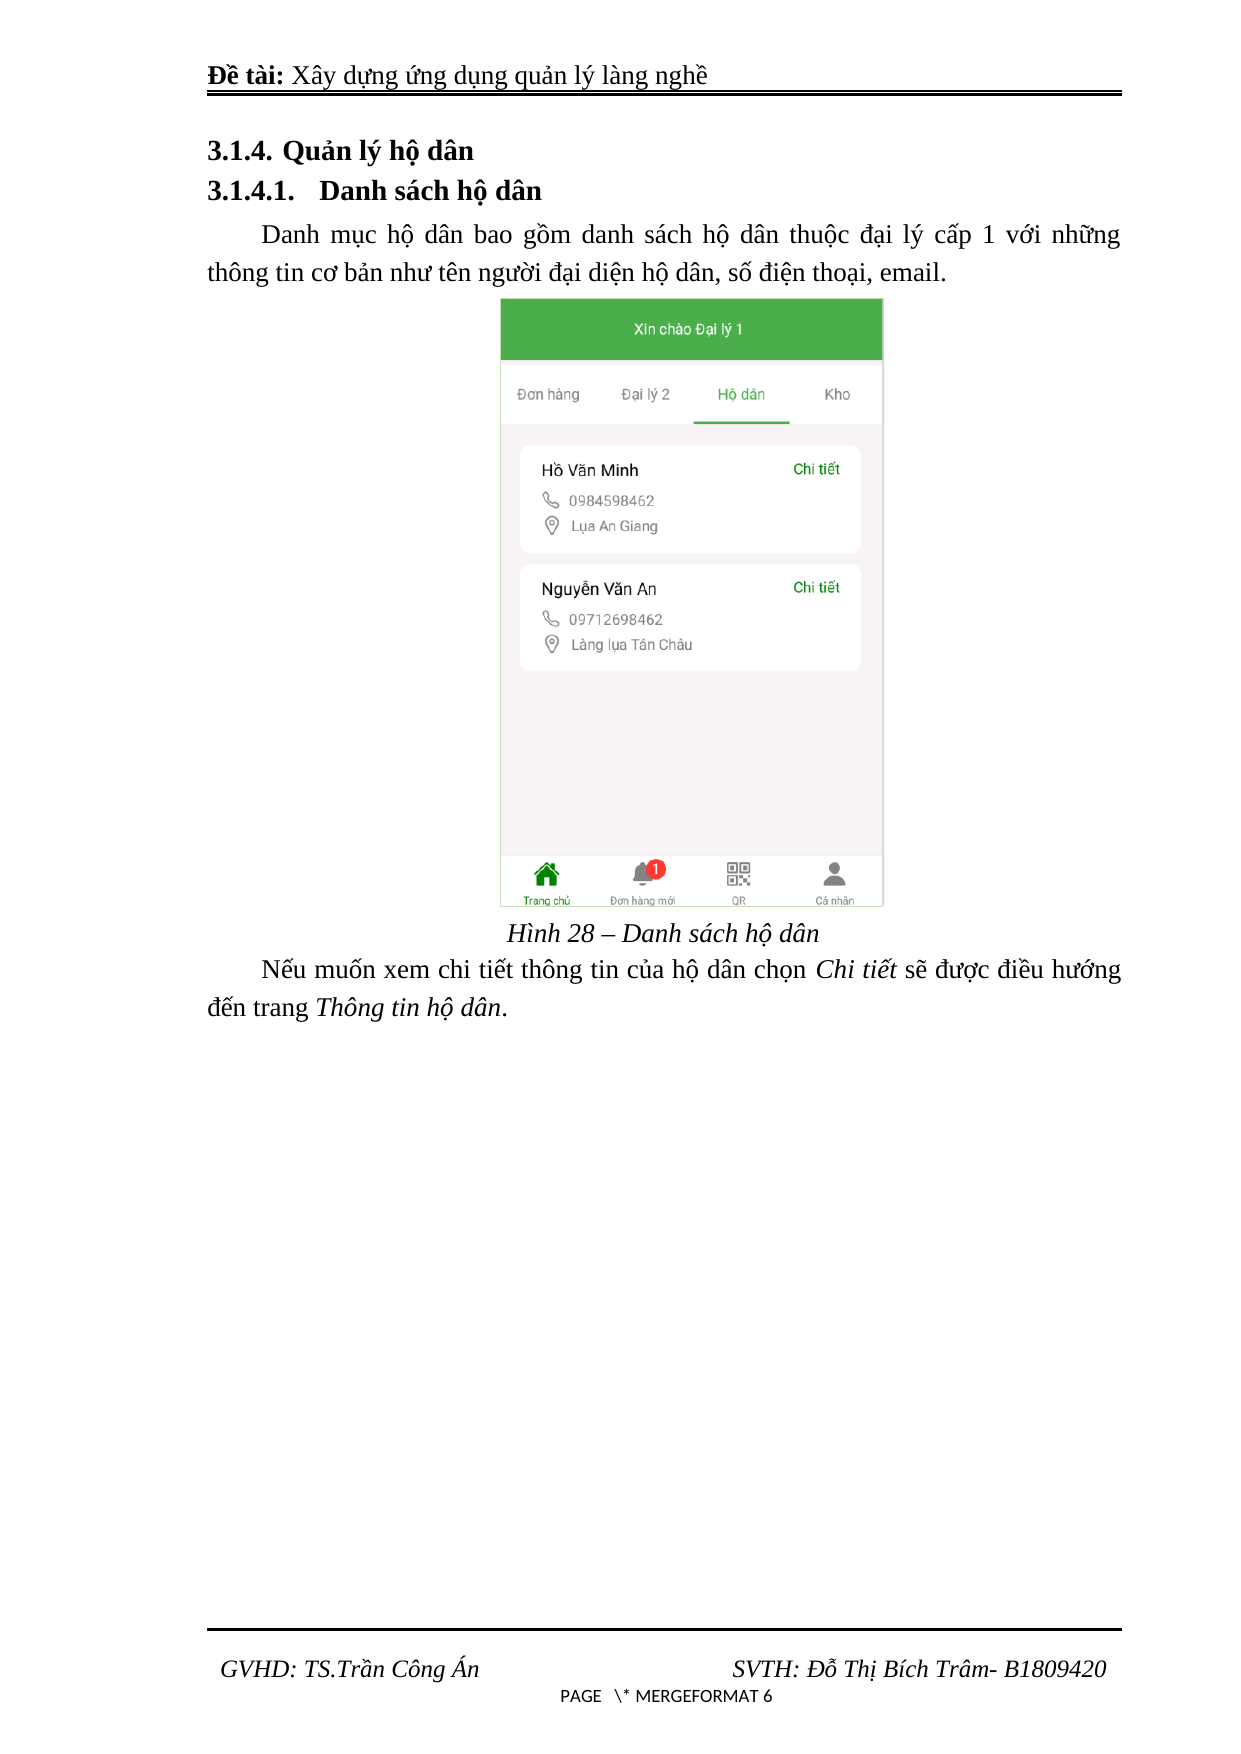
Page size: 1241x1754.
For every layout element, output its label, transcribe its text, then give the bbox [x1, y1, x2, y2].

text Hình 28 – Danh sách hộ dân [207, 917, 1122, 948]
text Quản lý hộ dân [207, 133, 1122, 166]
picture [501, 299, 883, 906]
text Nếu muốn xem chi tiết thông tin của hộ dân chọn Chi tiết sẽ được điều hướng đến trang Thông tin hộ dân. [207, 953, 1122, 1022]
text Danh sách hộ dân [207, 173, 1122, 207]
text Danh mục hộ dân bao gồm danh sách hộ dân thuộc đại lý cấp 1 với những thông tin cơ bản như tên người đại diện hộ dân, số điện thoại, email. [207, 218, 1122, 287]
